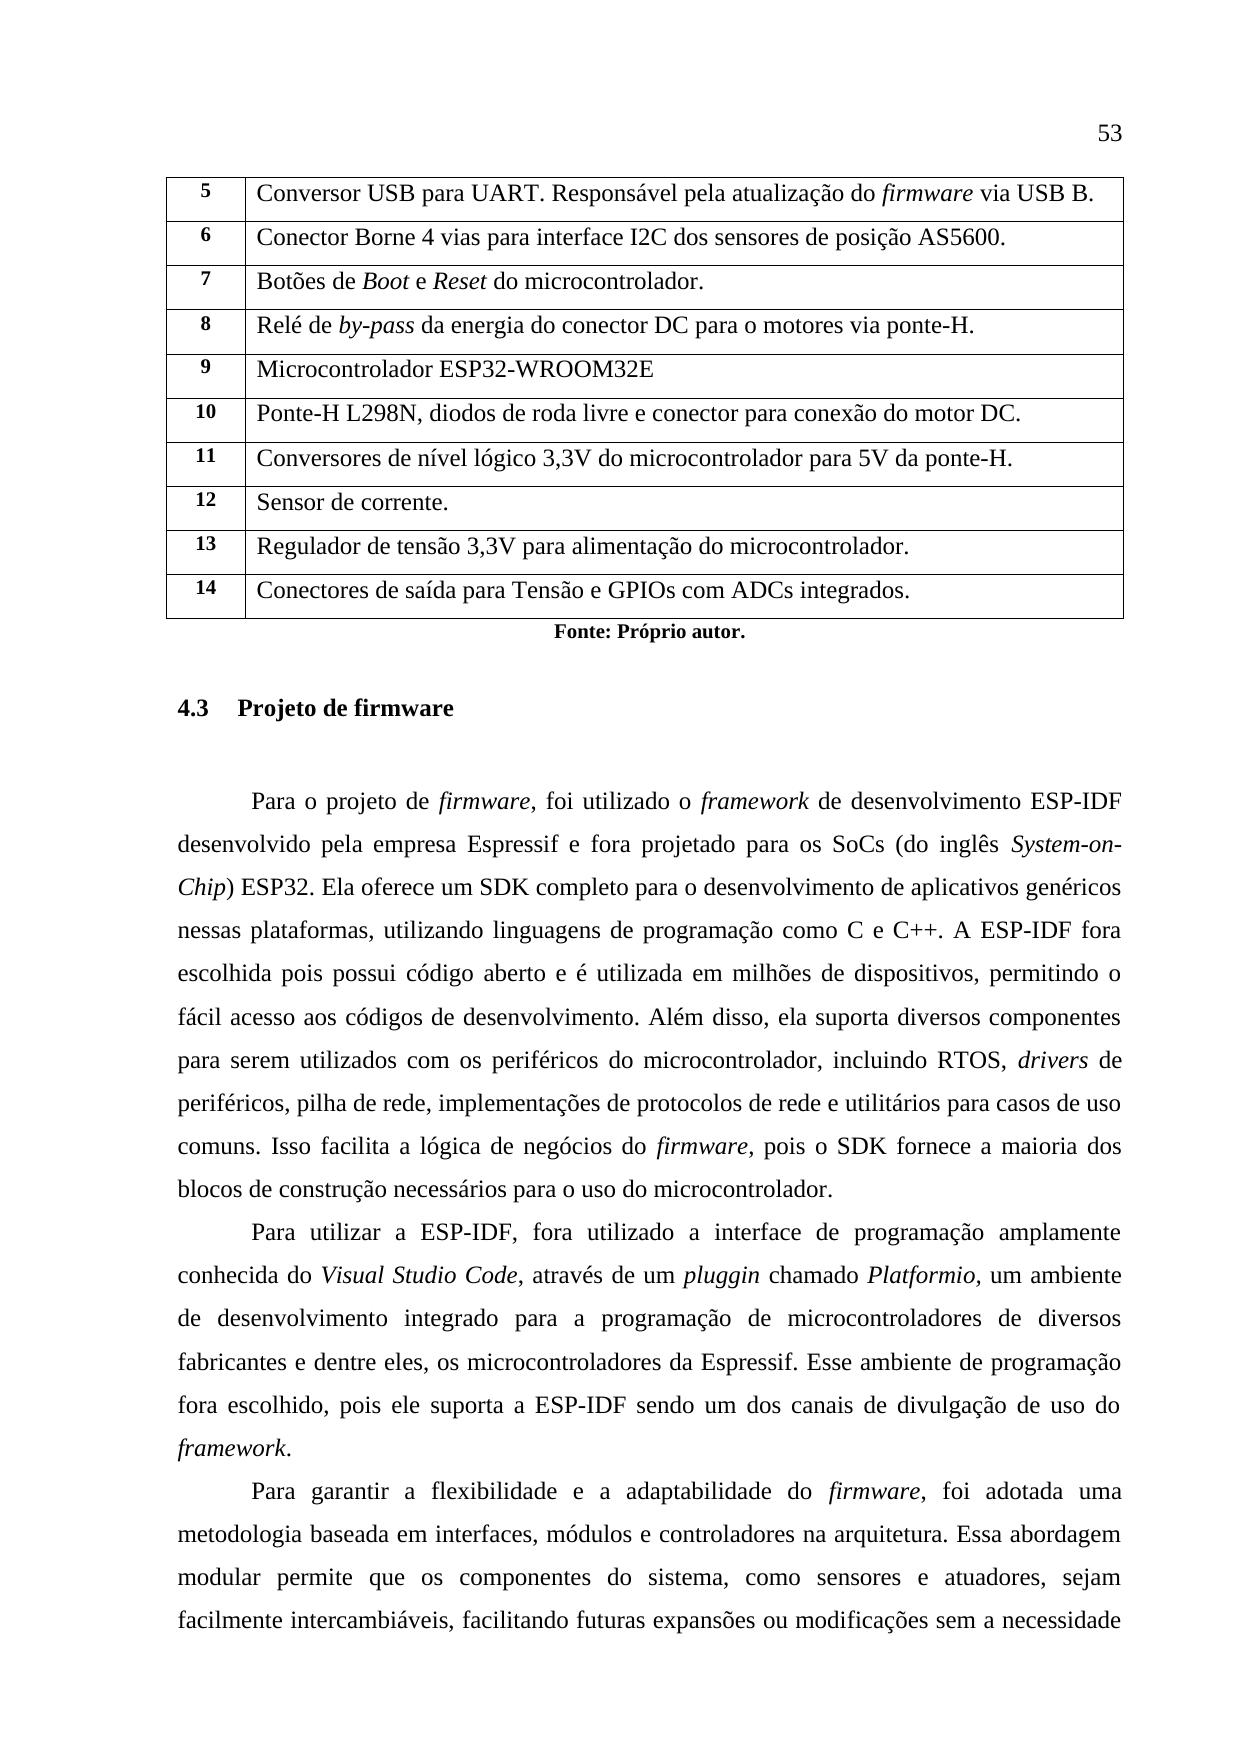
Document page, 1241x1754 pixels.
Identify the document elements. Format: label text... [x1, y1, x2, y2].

table_cell 10 [167, 399, 245, 442]
table_cell 8 [167, 310, 245, 353]
text Fonte: Próprio autor. [177, 619, 1122, 643]
table_cell Relé de by-pass da energia do conector DC para o motores via ponte-H. [246, 310, 1123, 353]
table_cell 14 [167, 575, 245, 618]
table_cell Conversores de nível lógico 3,3V do microcontrolador para 5V da ponte-H. [246, 443, 1123, 486]
table_cell 9 [167, 355, 245, 397]
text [177, 1476, 1122, 1634]
table_cell 7 [167, 266, 245, 309]
table_cell Microcontrolador ESP32-WROOM32E [246, 355, 1123, 397]
subtitle Projeto de firmware [177, 693, 1122, 722]
table_cell 6 [167, 222, 245, 265]
text Para utilizar a ESP-IDF, fora utilizado a interface de programação amplamente conhecida do Visual Studio Code, através de um pluggin chamado Platformio, um ambiente de desenvolvimento integrado para a programação de microcontroladores de diversos fabricantes e dentre eles, os microcontroladores da Espressif. Esse ambiente de programação fora escolhido, pois ele suporta a ESP-IDF sendo um dos canais de divulgação de uso do framework. [177, 1217, 1122, 1462]
table_cell 12 [167, 487, 245, 530]
table_cell Regulador de tensão 3,3V para alimentação do microcontrolador. [246, 531, 1123, 574]
table_cell Conectores de saída para Tensão e GPIOs com ADCs integrados. [246, 575, 1123, 618]
table_cell 5 [167, 178, 245, 221]
table_cell Conversor USB para UART. Responsável pela atualização do firmware via USB B. [246, 178, 1123, 221]
table_cell Botões de Boot e Reset do microcontrolador. [246, 266, 1123, 309]
table_cell 11 [167, 443, 245, 486]
table_cell Sensor de corrente. [246, 487, 1123, 530]
table_cell Conector Borne 4 vias para interface I2C dos sensores de posição AS5600. [246, 222, 1123, 265]
text Para o projeto de firmware, foi utilizado o framework de desenvolvimento ESP-IDF desenvolvido pela empresa Espressif e fora projetado para os SoCs (do inglês System-on-Chip) ESP32. Ela oferece um SDK completo para o desenvolvimento de aplicativos genéricos nessas plataformas, utilizando linguagens de programação como C e C++. A ESP-IDF fora escolhida pois possui código aberto e é utilizada em milhões de dispositivos, permitindo o fácil acesso aos códigos de desenvolvimento. Além disso, ela suporta diversos componentes para serem utilizados com os periféricos do microcontrolador, incluindo RTOS, drivers de periféricos, pilha de rede, implementações de protocolos de rede e utilitários para casos de uso comuns. Isso facilita a lógica de negócios do firmware, pois o SDK fornece a maioria dos blocos de construção necessários para o uso do microcontrolador. [177, 786, 1122, 1203]
table_cell 13 [167, 531, 245, 574]
table_cell Ponte-H L298N, diodos de roda livre e conector para conexão do motor DC. [246, 399, 1123, 442]
